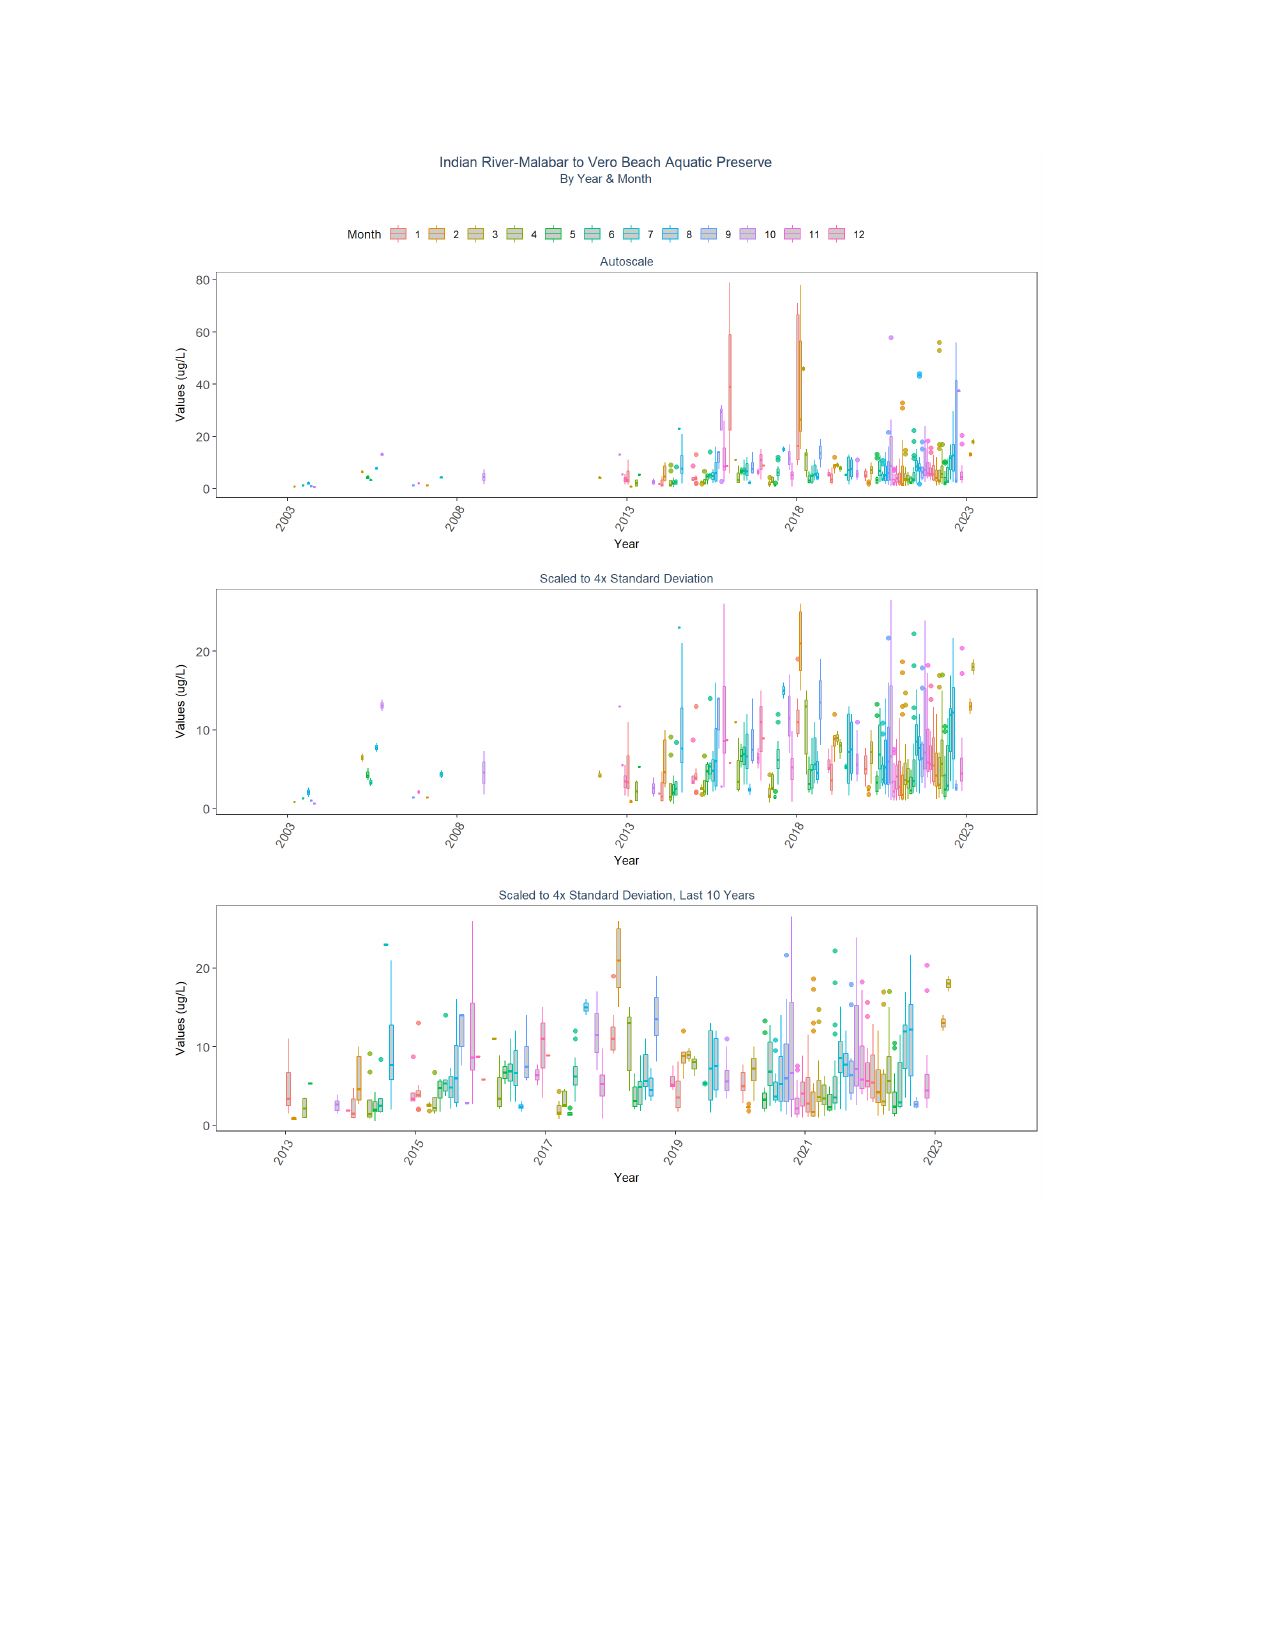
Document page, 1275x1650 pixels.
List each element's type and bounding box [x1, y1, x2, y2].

picture [168, 150, 1044, 1200]
